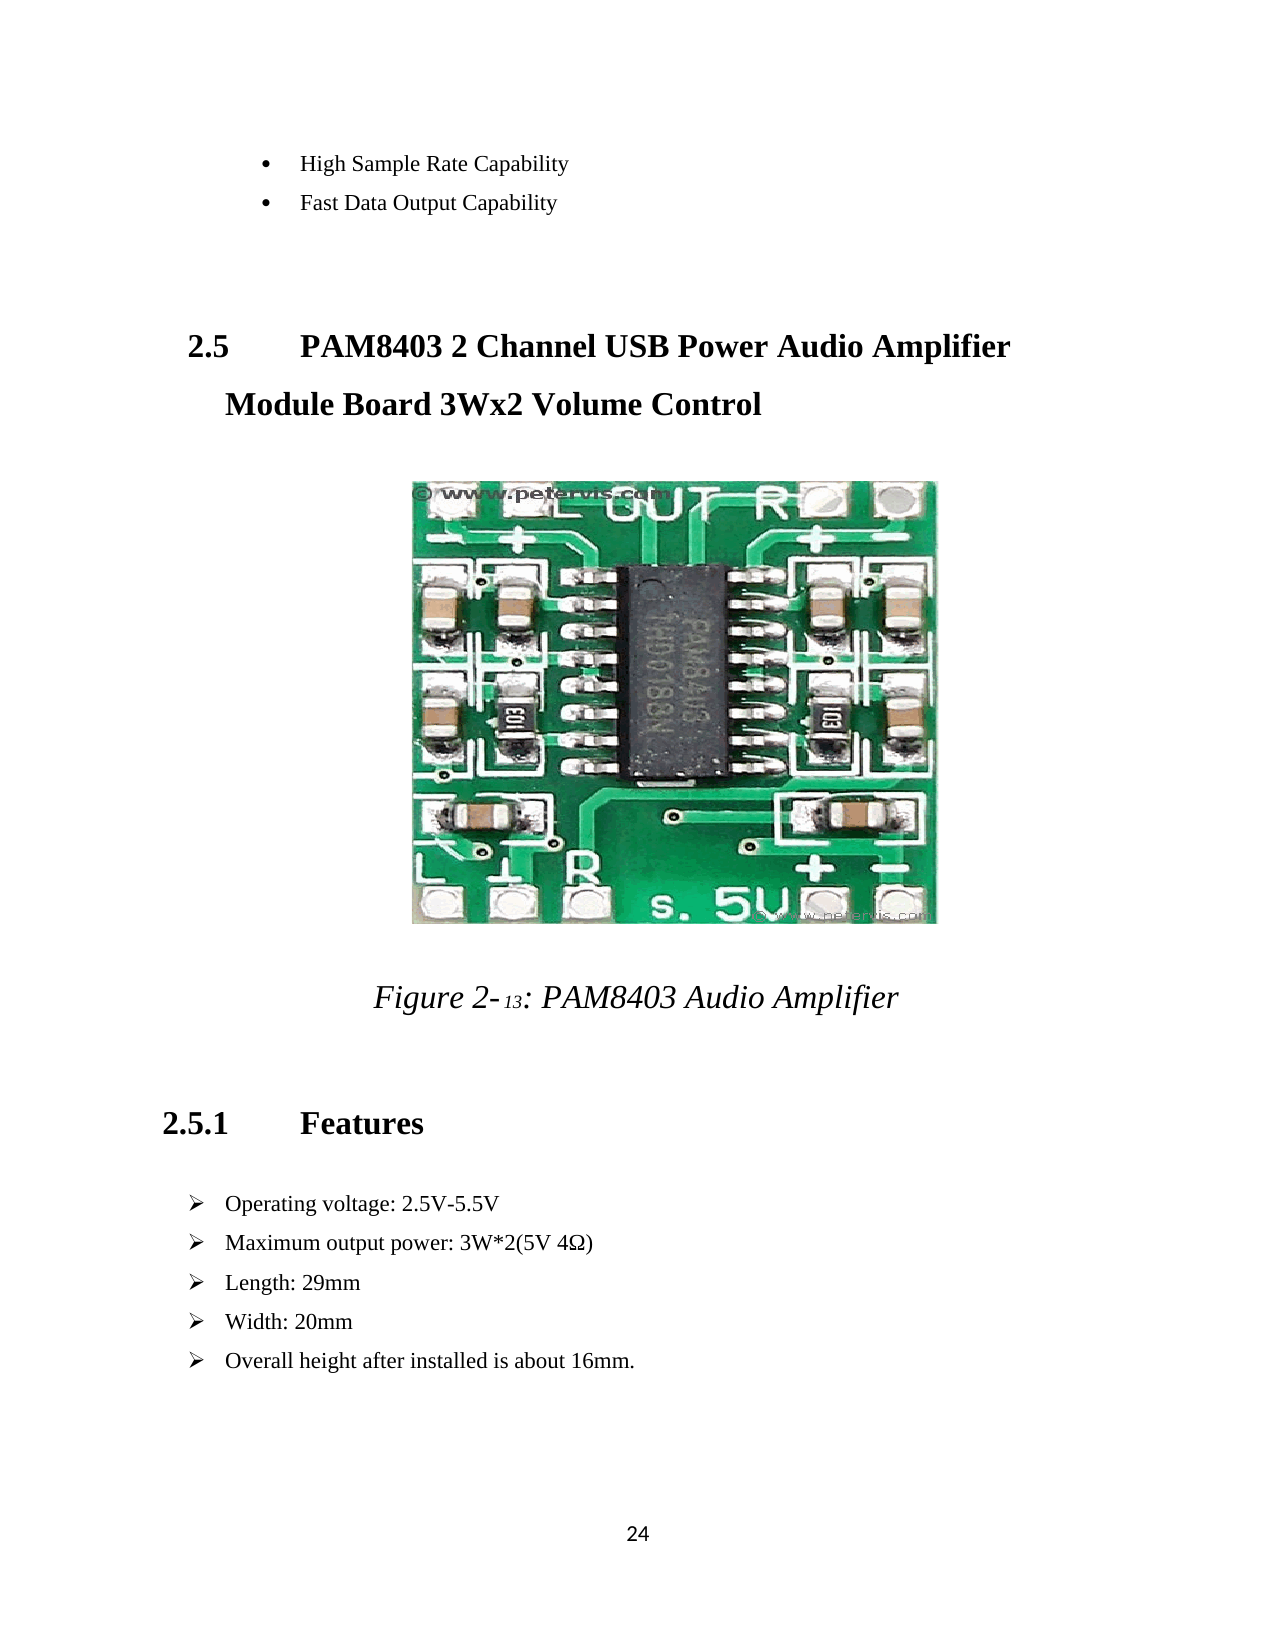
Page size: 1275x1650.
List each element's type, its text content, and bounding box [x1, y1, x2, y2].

subtitle 2.5.1 Features [162, 1103, 1125, 1141]
list PAM8403 2 Channel USB Power Audio Amplifier Module Board 3Wx2 Volume Control [187, 327, 1125, 423]
list Maximum output power: 3W*2(5V 4Ω) [187, 1229, 1125, 1256]
picture [411, 481, 939, 924]
list Fast Data Output Capability [262, 189, 1125, 216]
list Operating voltage: 2.5V-5.5V [187, 1190, 1125, 1216]
list Length: 29mm [187, 1269, 1125, 1295]
list Overall height after installed is about 16mm. [187, 1348, 1125, 1374]
list Width: 20mm [187, 1308, 1125, 1334]
list High Sample Rate Capability [262, 150, 1125, 176]
